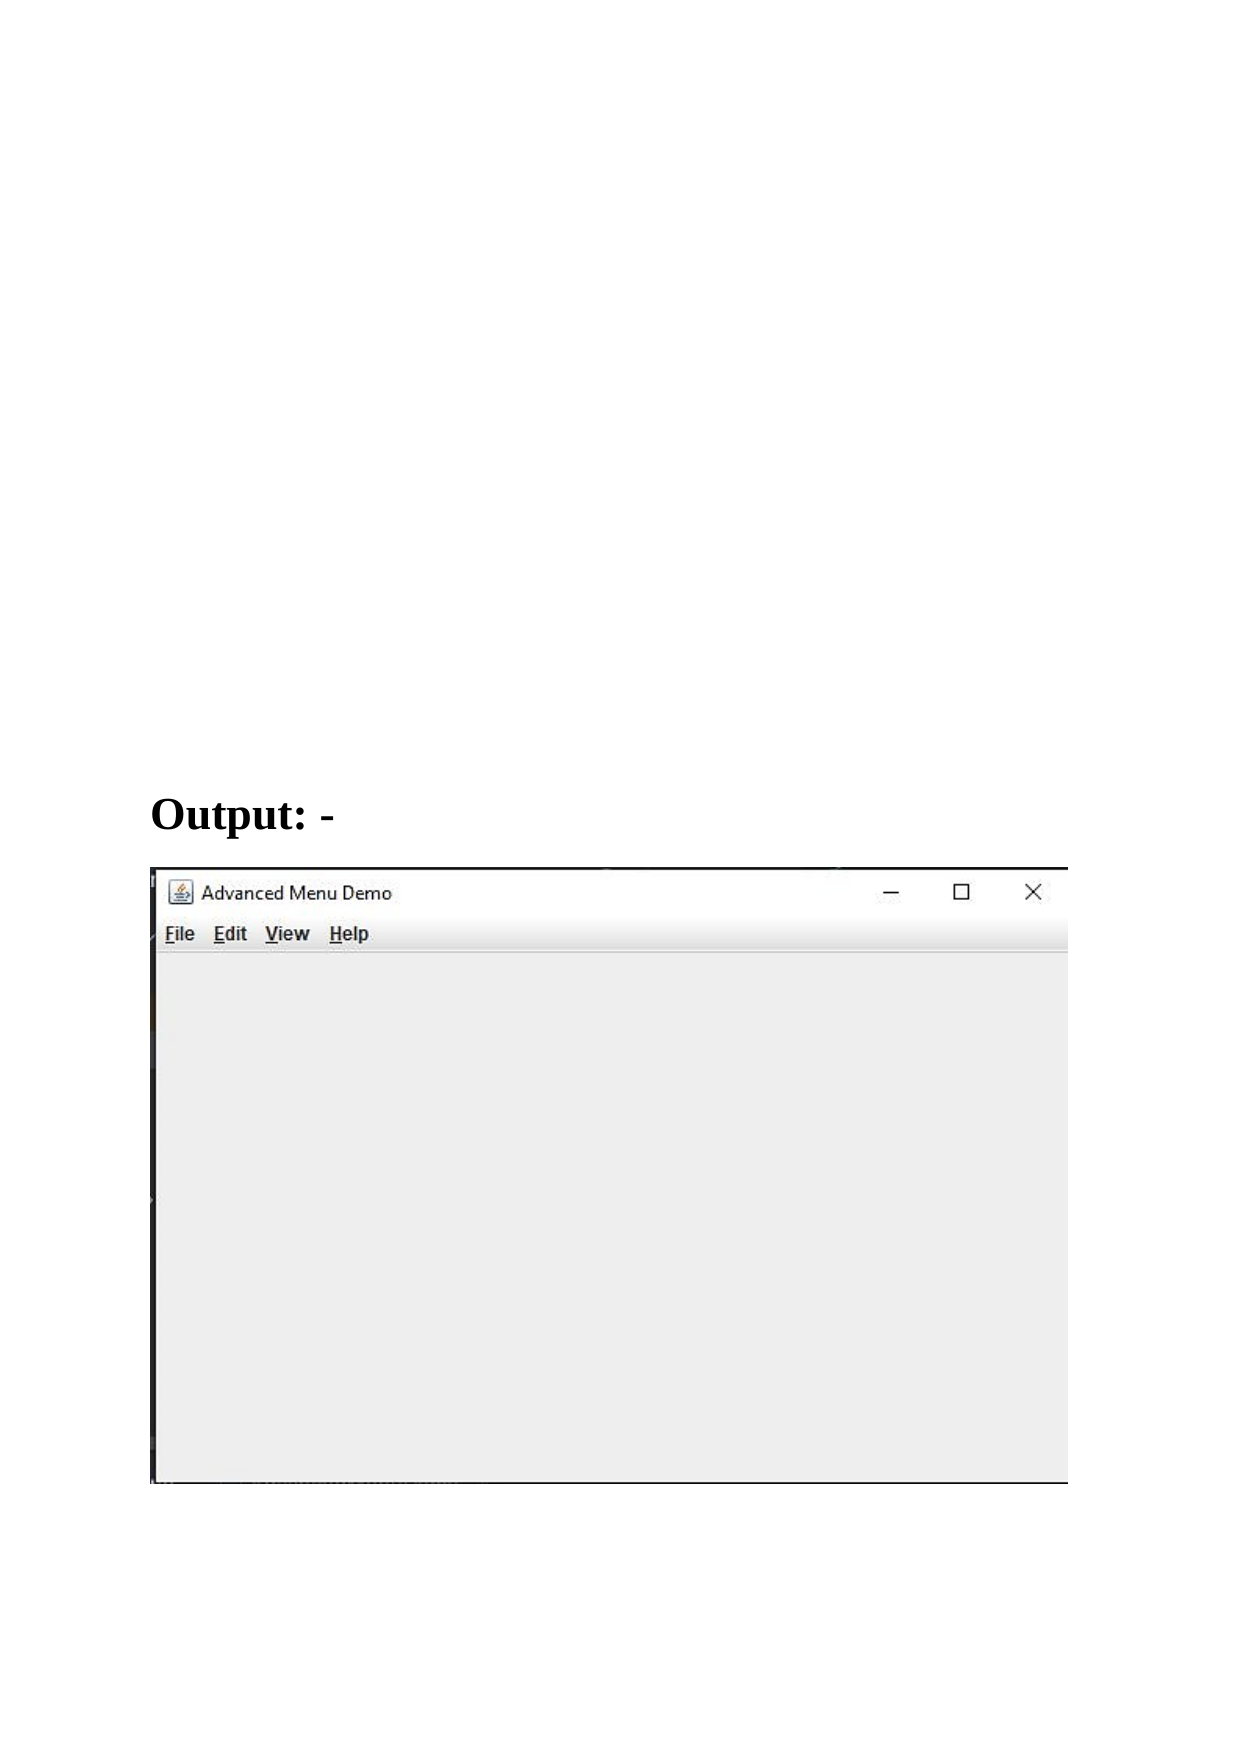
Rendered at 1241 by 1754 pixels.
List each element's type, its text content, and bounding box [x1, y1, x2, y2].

picture [150, 867, 1068, 1484]
text Output: - [150, 786, 1090, 839]
